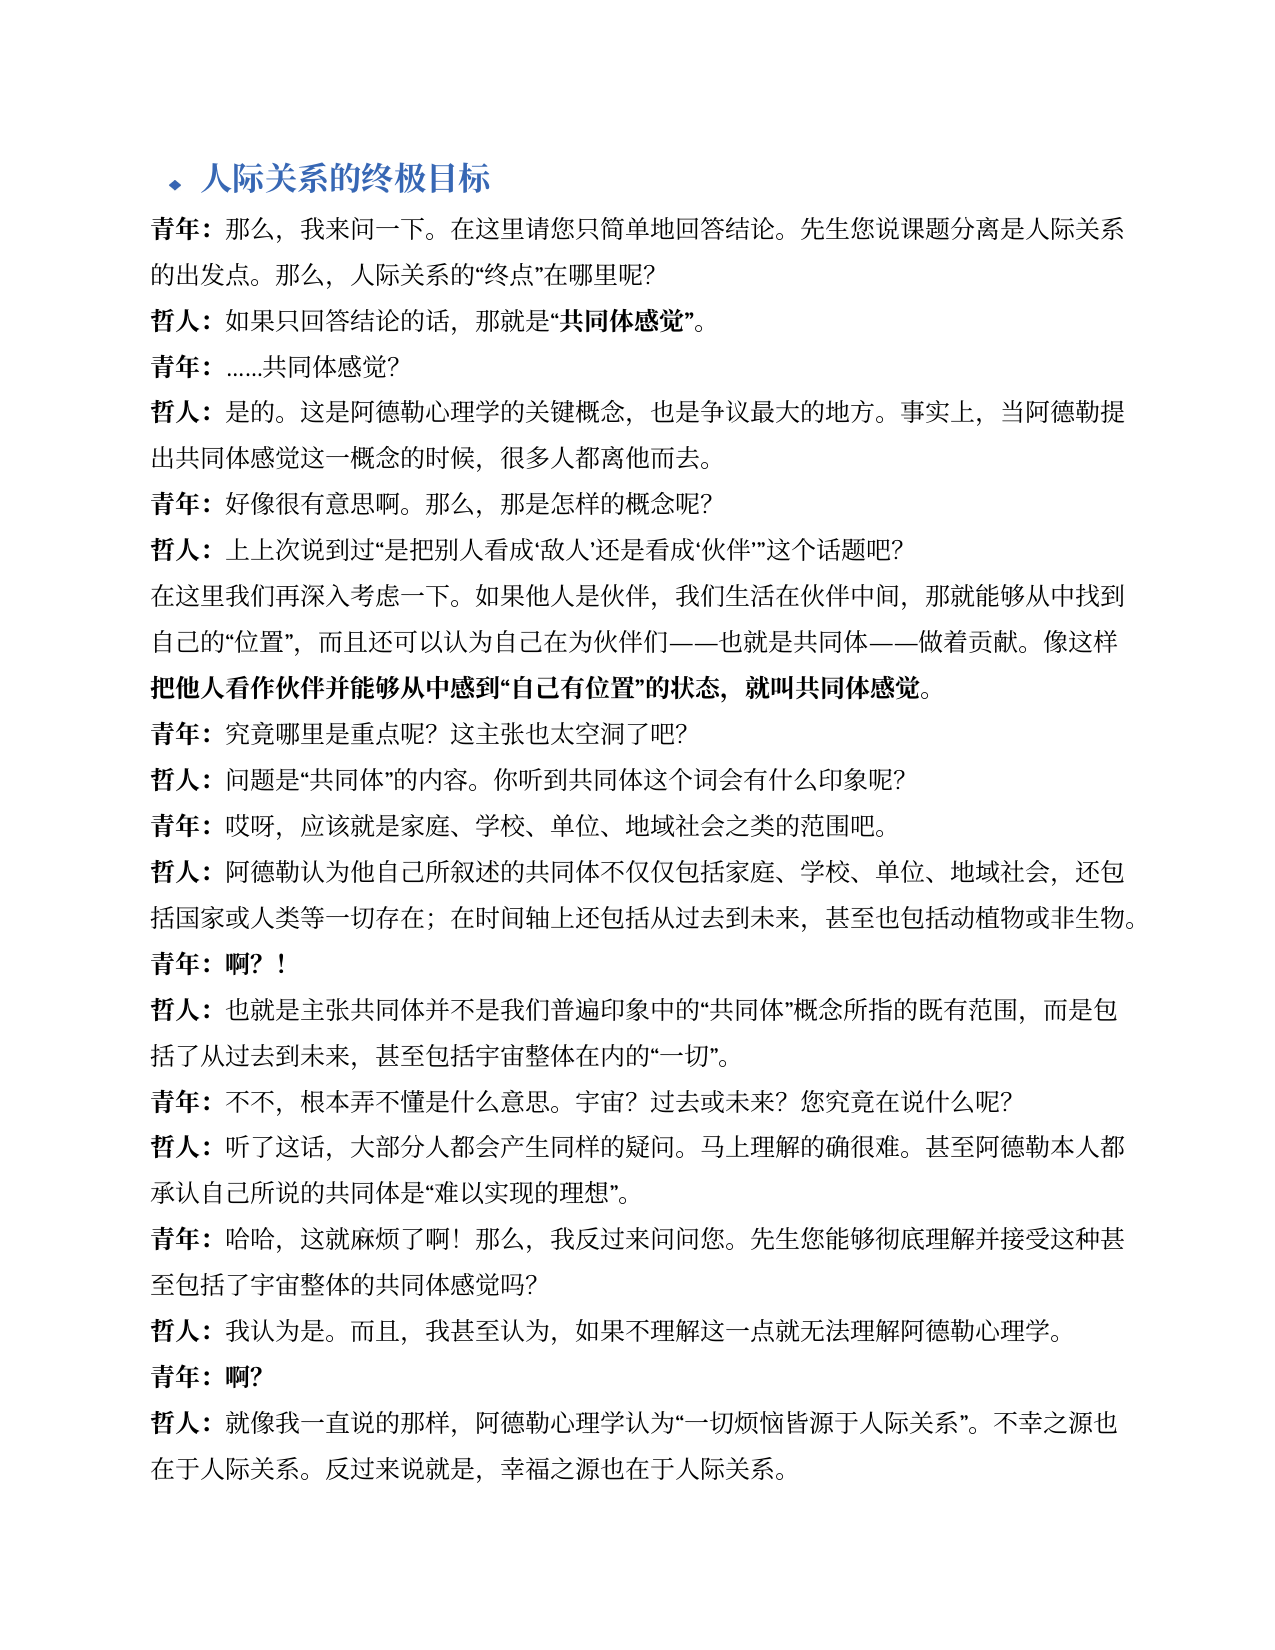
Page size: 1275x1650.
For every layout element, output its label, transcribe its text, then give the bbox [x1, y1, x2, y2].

text 哲人：阿德勒认为他自己所叙述的共同体不仅仅包括家庭、学校、单位、地域社会，还包括国家或人类等一切存在；在时间轴上还包括从过去到未来，甚至也包括动植物或非生物。 [150, 842, 1125, 933]
text 青年：哎呀，应该就是家庭、学校、单位、地域社会之类的范围吧。 [150, 796, 1125, 842]
text 青年：哈哈，这就麻烦了啊！那么，我反过来问问您。先生您能够彻底理解并接受这种甚至包括了宇宙整体的共同体感觉吗？ [150, 1209, 1125, 1301]
text 青年：那么，我来问一下。在这里请您只简单地回答结论。先生您说课题分离是人际关系的出发点。那么，人际关系的“终点”在哪里呢？ [150, 198, 1125, 290]
text 哲人：听了这话，大部分人都会产生同样的疑问。马上理解的确很难。甚至阿德勒本人都承认自己所说的共同体是“难以实现的理想”。 [150, 1117, 1125, 1209]
text 哲人：也就是主张共同体并不是我们普遍印象中的“共同体”概念所指的既有范围，而是包括了从过去到未来，甚至包括宇宙整体在内的“一切”。 [150, 979, 1125, 1071]
text 青年：好像很有意思啊。那么，那是怎样的概念呢？ [150, 474, 1125, 520]
subtitle 人际关系的终极目标 [150, 150, 1125, 198]
text 哲人：我认为是。而且，我甚至认为，如果不理解这一点就无法理解阿德勒心理学。 [150, 1301, 1125, 1347]
text 青年：不不，根本弄不懂是什么意思。宇宙？过去或未来？您究竟在说什么呢？ [150, 1071, 1125, 1117]
text 哲人：上上次说到过“是把别人看成‘敌人’还是看成‘伙伴’”这个话题吧？ [150, 520, 1125, 566]
text 哲人：问题是“共同体”的内容。你听到共同体这个词会有什么印象呢？ [150, 750, 1125, 796]
text 在这里我们再深入考虑一下。如果他人是伙伴，我们生活在伙伴中间，那就能够从中找到自己的“位置”，而且还可以认为自己在为伙伴们——也就是共同体——做着贡献。像这样把他人看作伙伴并能够从中感到“自己有位置”的状态，就叫共同体感觉。 [150, 566, 1125, 704]
picture [168, 180, 182, 191]
text 青年：啊？！ [150, 933, 1125, 979]
text 青年：究竟哪里是重点呢？这主张也太空洞了吧？ [150, 704, 1125, 750]
text 青年：啊？ [150, 1347, 1125, 1393]
text 青年：……共同体感觉？ [150, 336, 1125, 382]
text 哲人：就像我一直说的那样，阿德勒心理学认为“一切烦恼皆源于人际关系”。不幸之源也在于人际关系。反过来说就是，幸福之源也在于人际关系。 [150, 1393, 1125, 1485]
text 哲人：是的。这是阿德勒心理学的关键概念，也是争议最大的地方。事实上，当阿德勒提出共同体感觉这一概念的时候，很多人都离他而去。 [150, 382, 1125, 474]
text 哲人：如果只回答结论的话，那就是“共同体感觉”。 [150, 290, 1125, 336]
